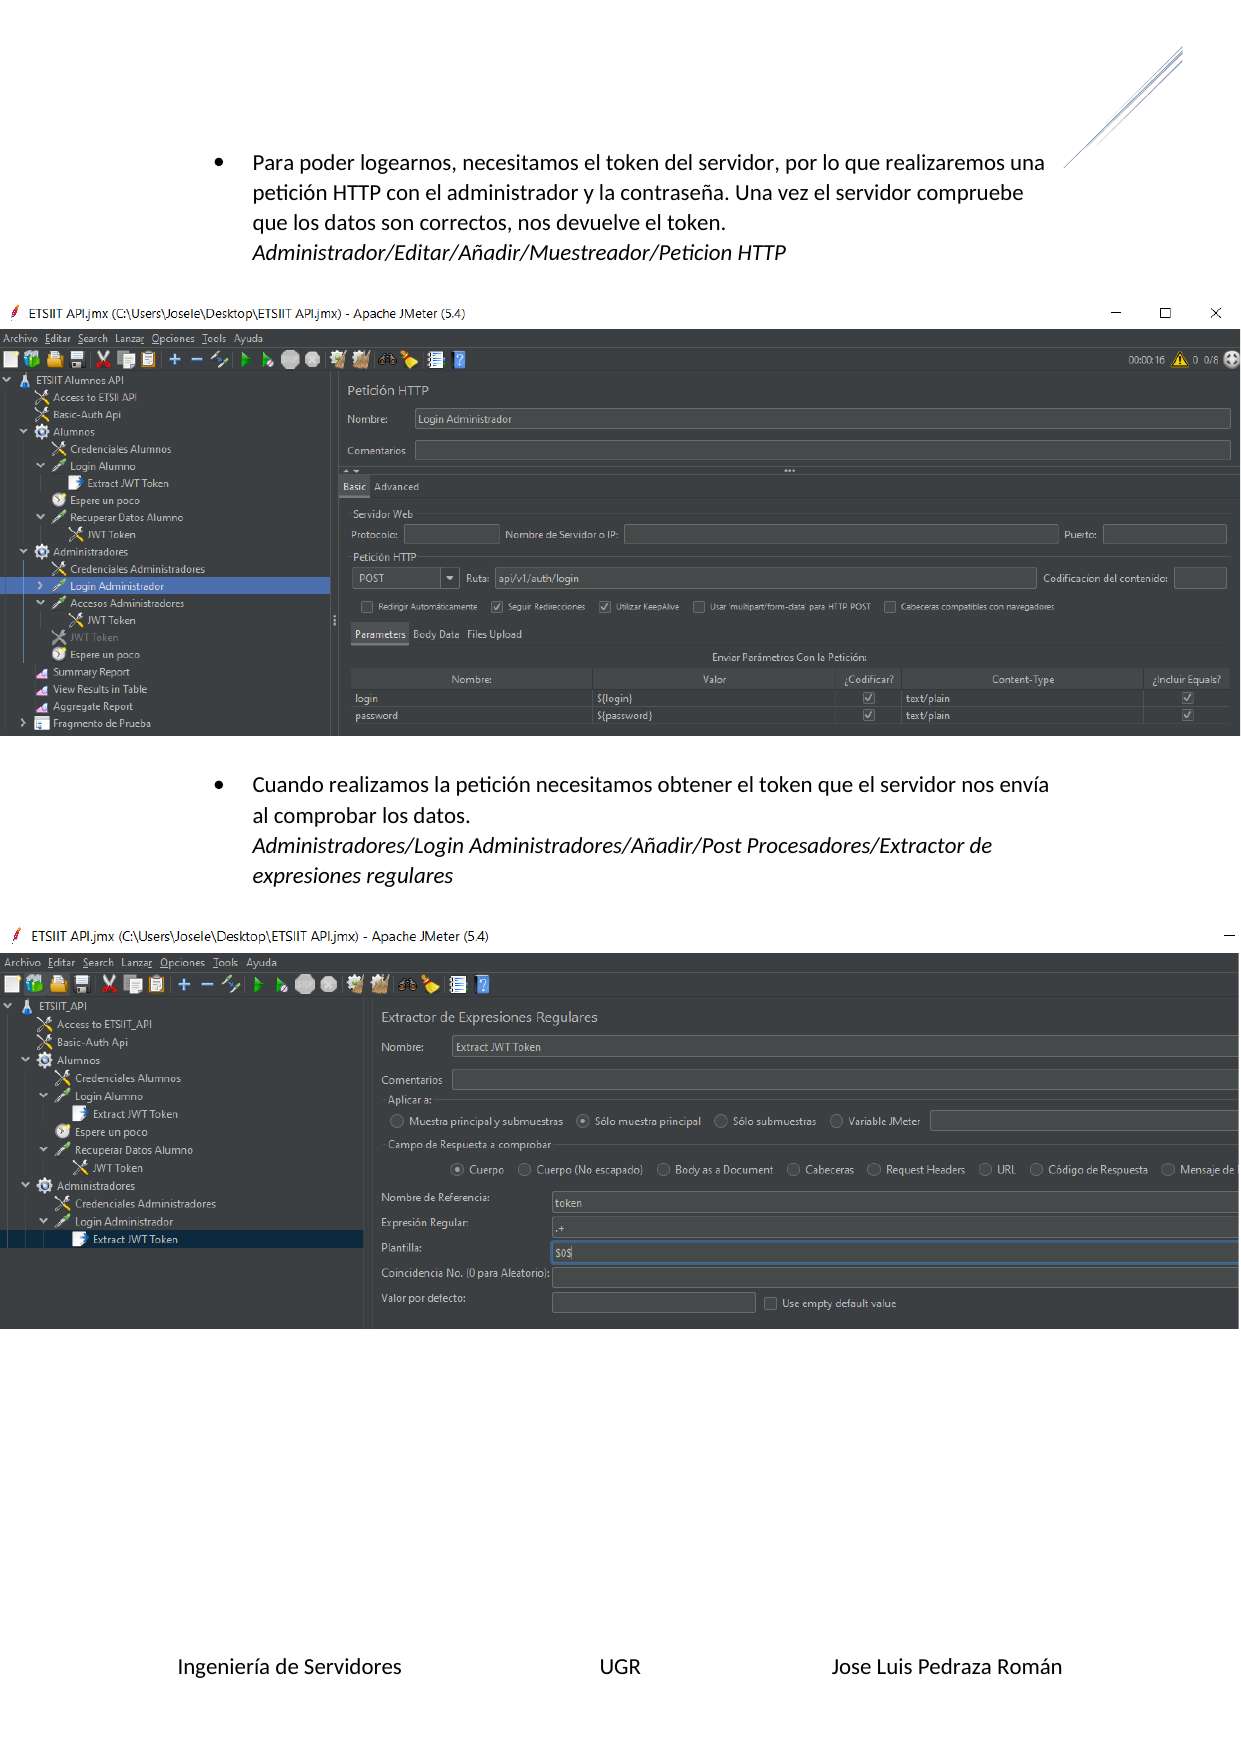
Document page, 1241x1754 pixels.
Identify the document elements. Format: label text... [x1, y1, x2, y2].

picture [0, 922, 1239, 1329]
picture [0, 298, 1241, 736]
list Administradores/Login Administradores/Añadir/Post Procesadores/Extractor de expresiones regulares [252, 831, 1063, 889]
list Para poder logearnos, necesitamos el token del servidor, por lo que realizaremos una petición HTTP con el administrador y la contraseña. Una vez el servidor compruebe que los datos son correctos, nos devuelve el token. [215, 148, 1063, 236]
list Administrador/Editar/Añadir/Muestreador/Peticion HTTP [252, 238, 1063, 266]
list Cuando realizamos la petición necesitamos obtener el token que el servidor nos envía al comprobar los datos. [215, 771, 1063, 829]
